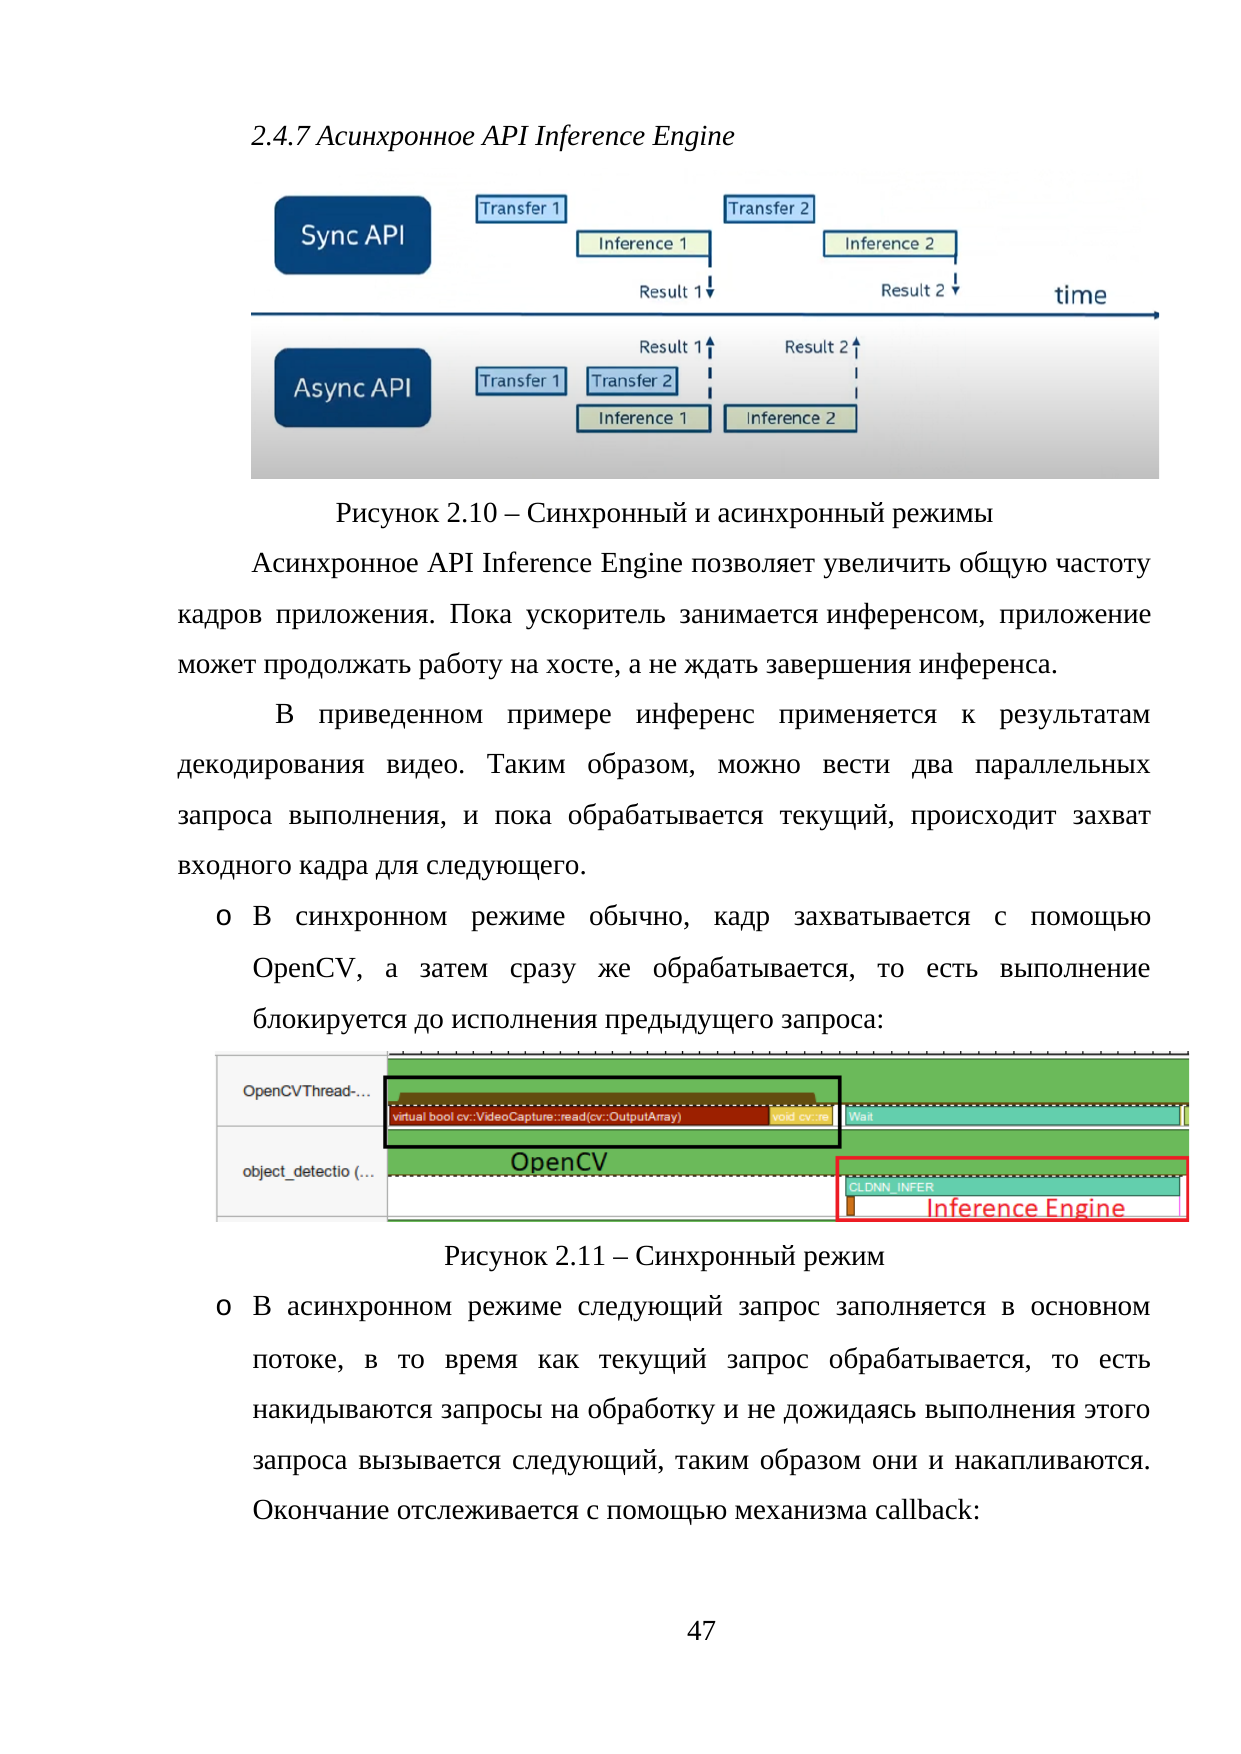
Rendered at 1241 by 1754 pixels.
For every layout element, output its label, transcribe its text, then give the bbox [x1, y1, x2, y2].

list В синхронном режиме обычно, кадр захватывается с помощью OpenCV, а затем сразу же обрабатывается, то есть выполнение блокируется до исполнения предыдущего запроса: [215, 898, 1152, 1034]
picture [214, 1051, 1190, 1222]
text Рисунок 2.11 – Синхронный режим [177, 1238, 1152, 1272]
text Рисунок 2.10 – Синхронный и асинхронный режимы [177, 495, 1152, 529]
list В асинхронном режиме следующий запрос заполняется в основном потоке, в то время как текущий запрос обрабатывается, то есть накидываются запросы на обработку и не дожидаясь выполнения этого запроса вызывается следующий, таким образом они и накапливаются. Окончание отслеживается с помощью механизма callback: [215, 1288, 1152, 1526]
picture [251, 168, 1160, 479]
text Асинхронное API Inference Engine позволяет увеличить общую частоту кадров приложения. Пока ускоритель занимается инференсом, приложение может продолжать работу на хосте, а не ждать завершения инференса. [177, 545, 1152, 679]
subtitle 2.4.7 Асинхронное API Inference Engine [177, 118, 1152, 152]
text В приведенном примере инференс применяется к результатам декодирования видео. Таким образом, можно вести два параллельных запроса выполнения, и пока обрабатывается текущий, происходит захват входного кадра для следующего. [177, 696, 1152, 881]
